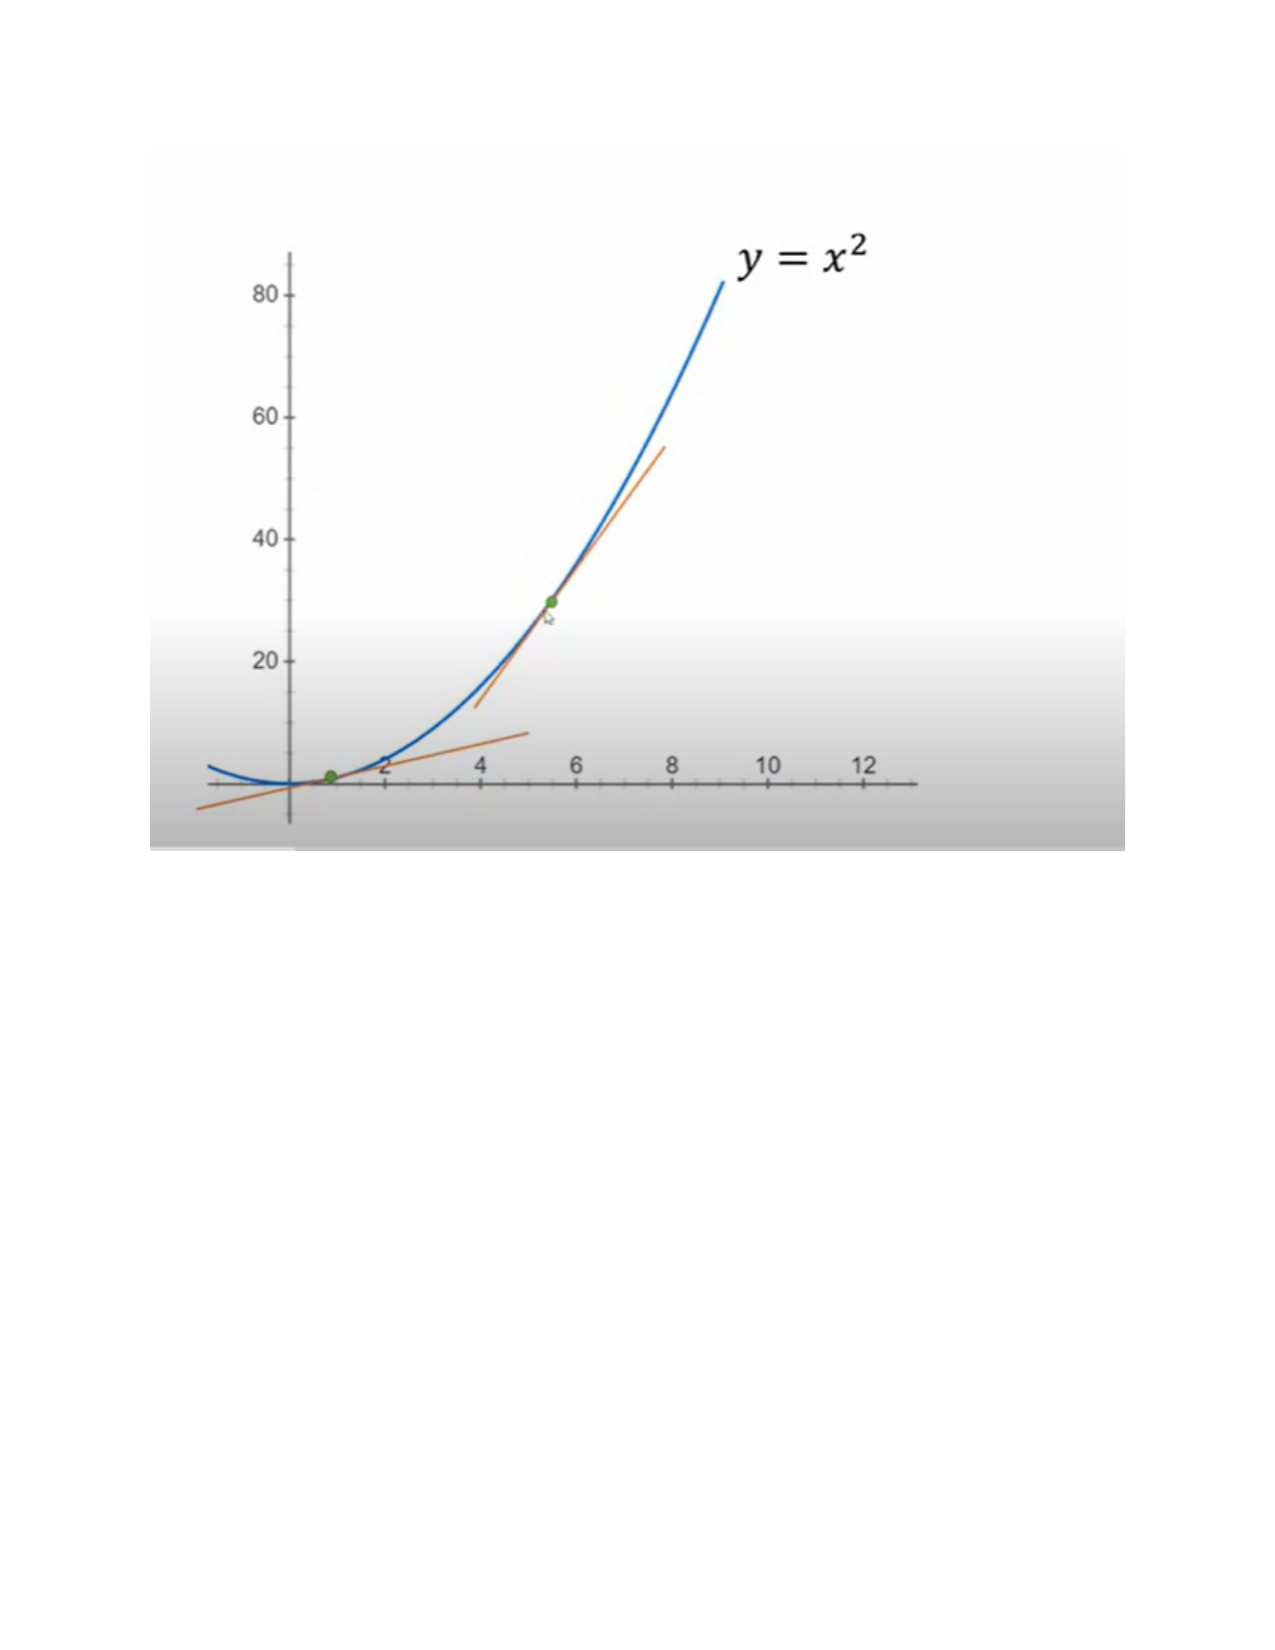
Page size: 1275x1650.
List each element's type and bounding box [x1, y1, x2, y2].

picture [150, 150, 1125, 851]
